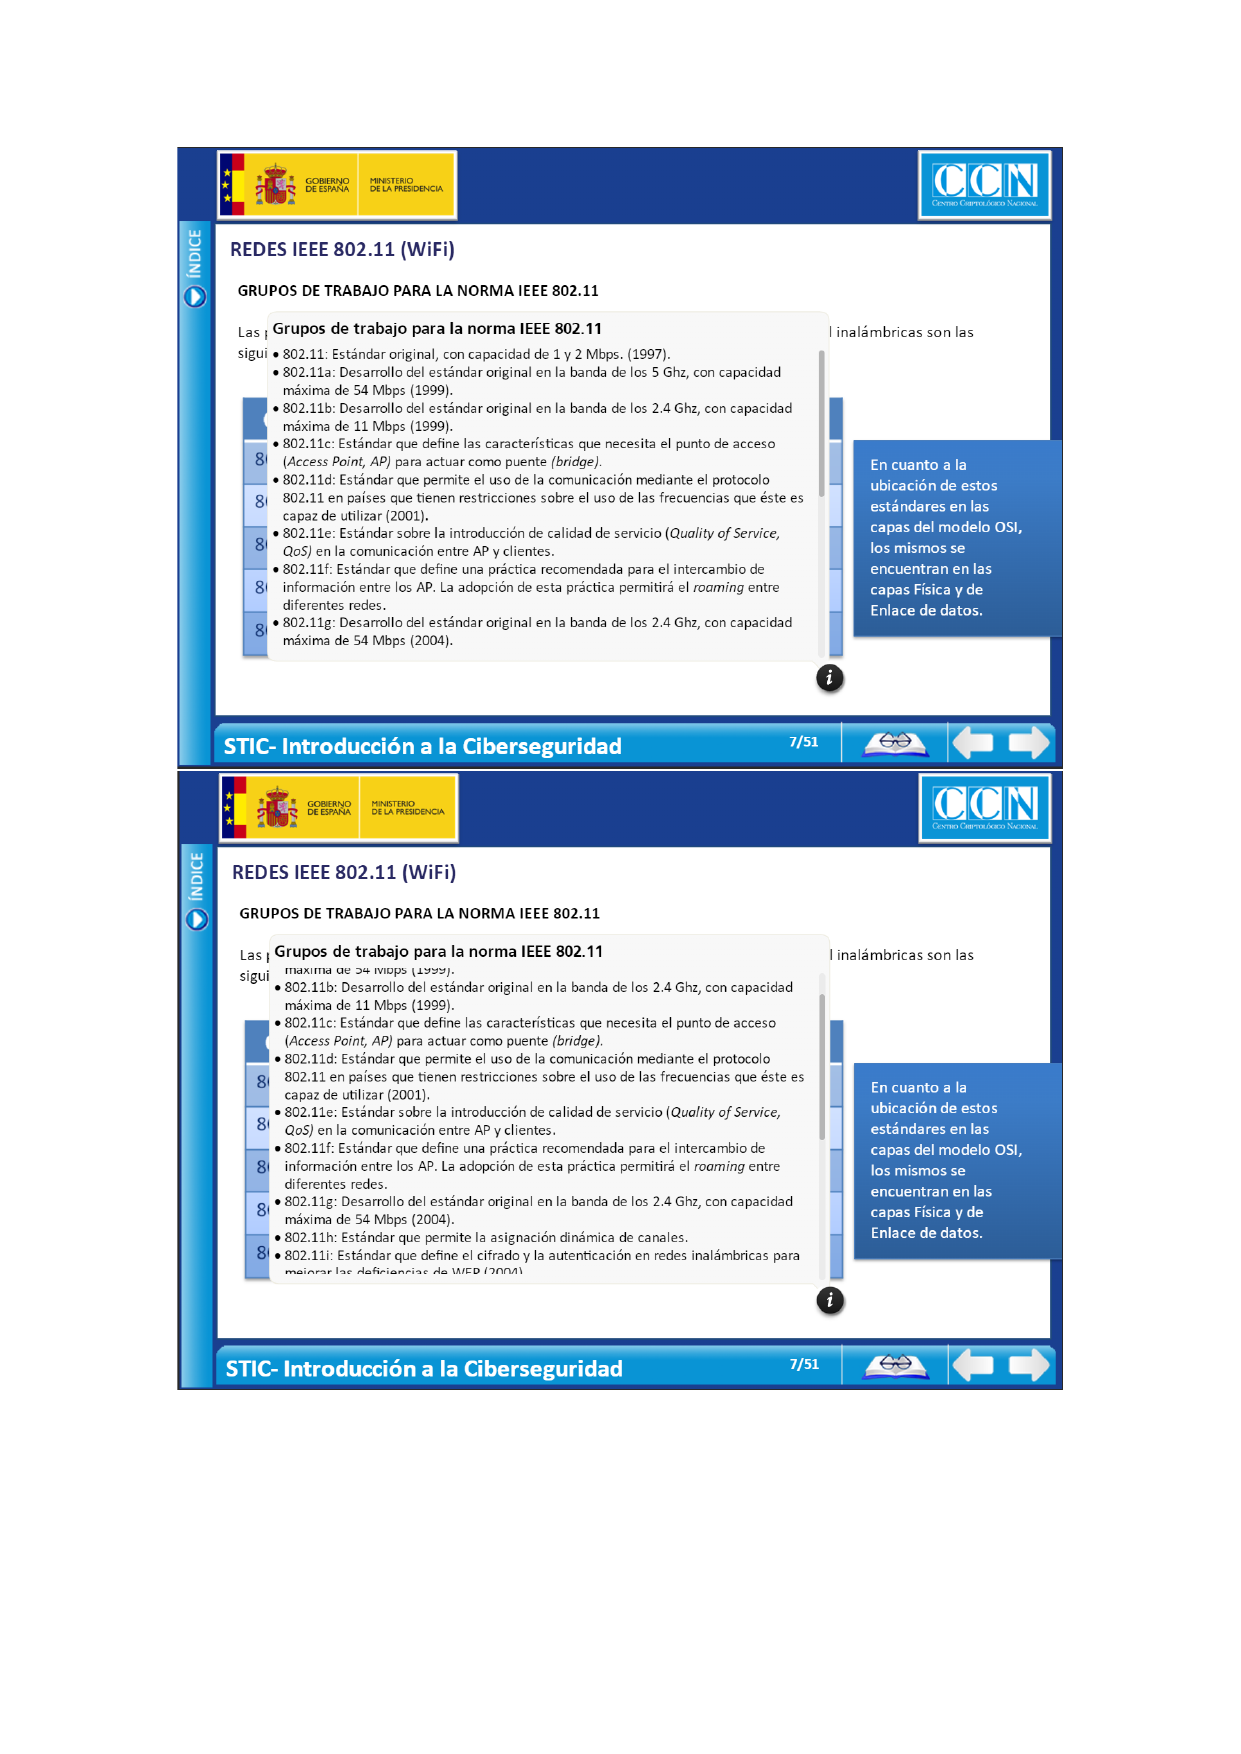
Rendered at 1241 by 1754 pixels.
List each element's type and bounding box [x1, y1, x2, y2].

picture [177, 147, 1063, 769]
picture [177, 771, 1063, 1390]
